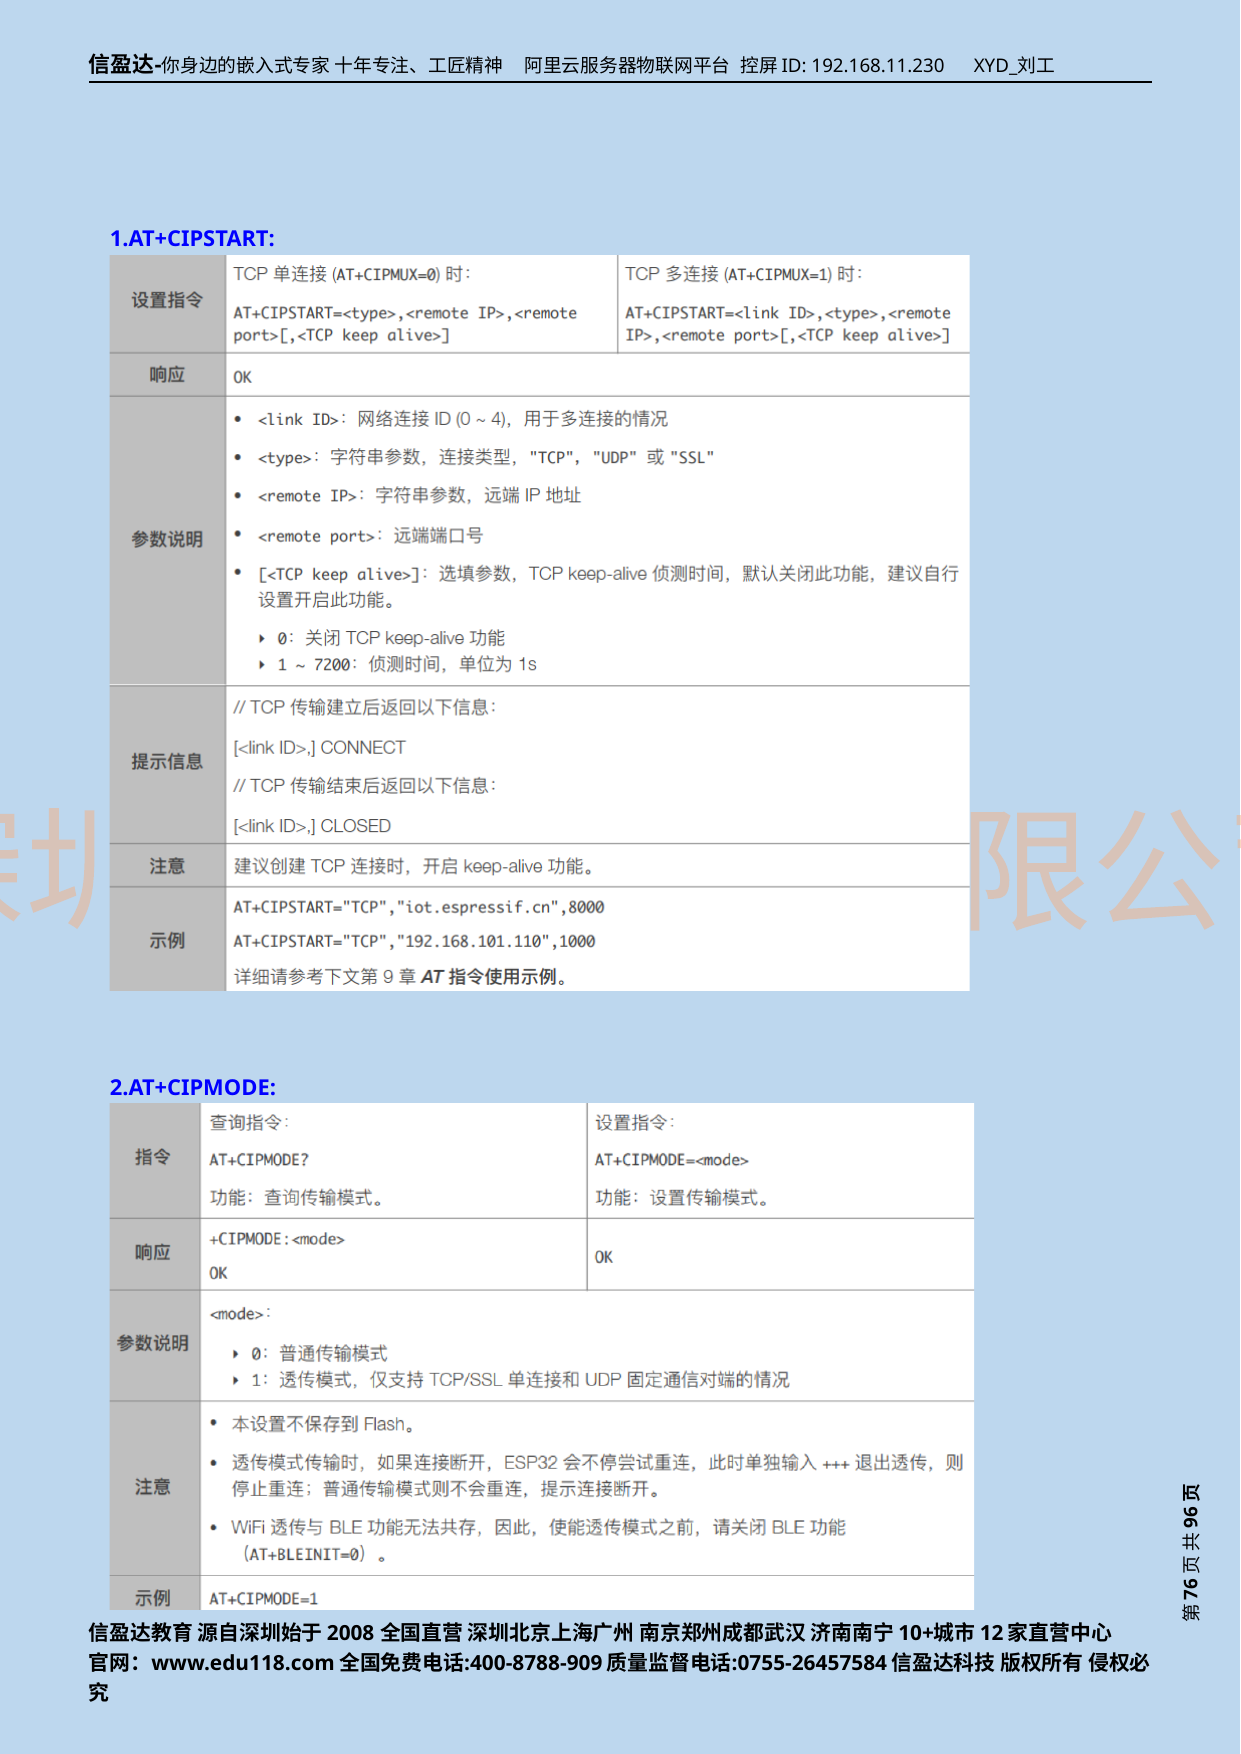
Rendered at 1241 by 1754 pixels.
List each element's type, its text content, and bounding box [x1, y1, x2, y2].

text 1.AT+CIPSTART: [89, 221, 1152, 255]
text 2.AT+CIPMODE: [89, 1070, 1152, 1104]
picture [109, 255, 970, 991]
picture [109, 1103, 975, 1610]
